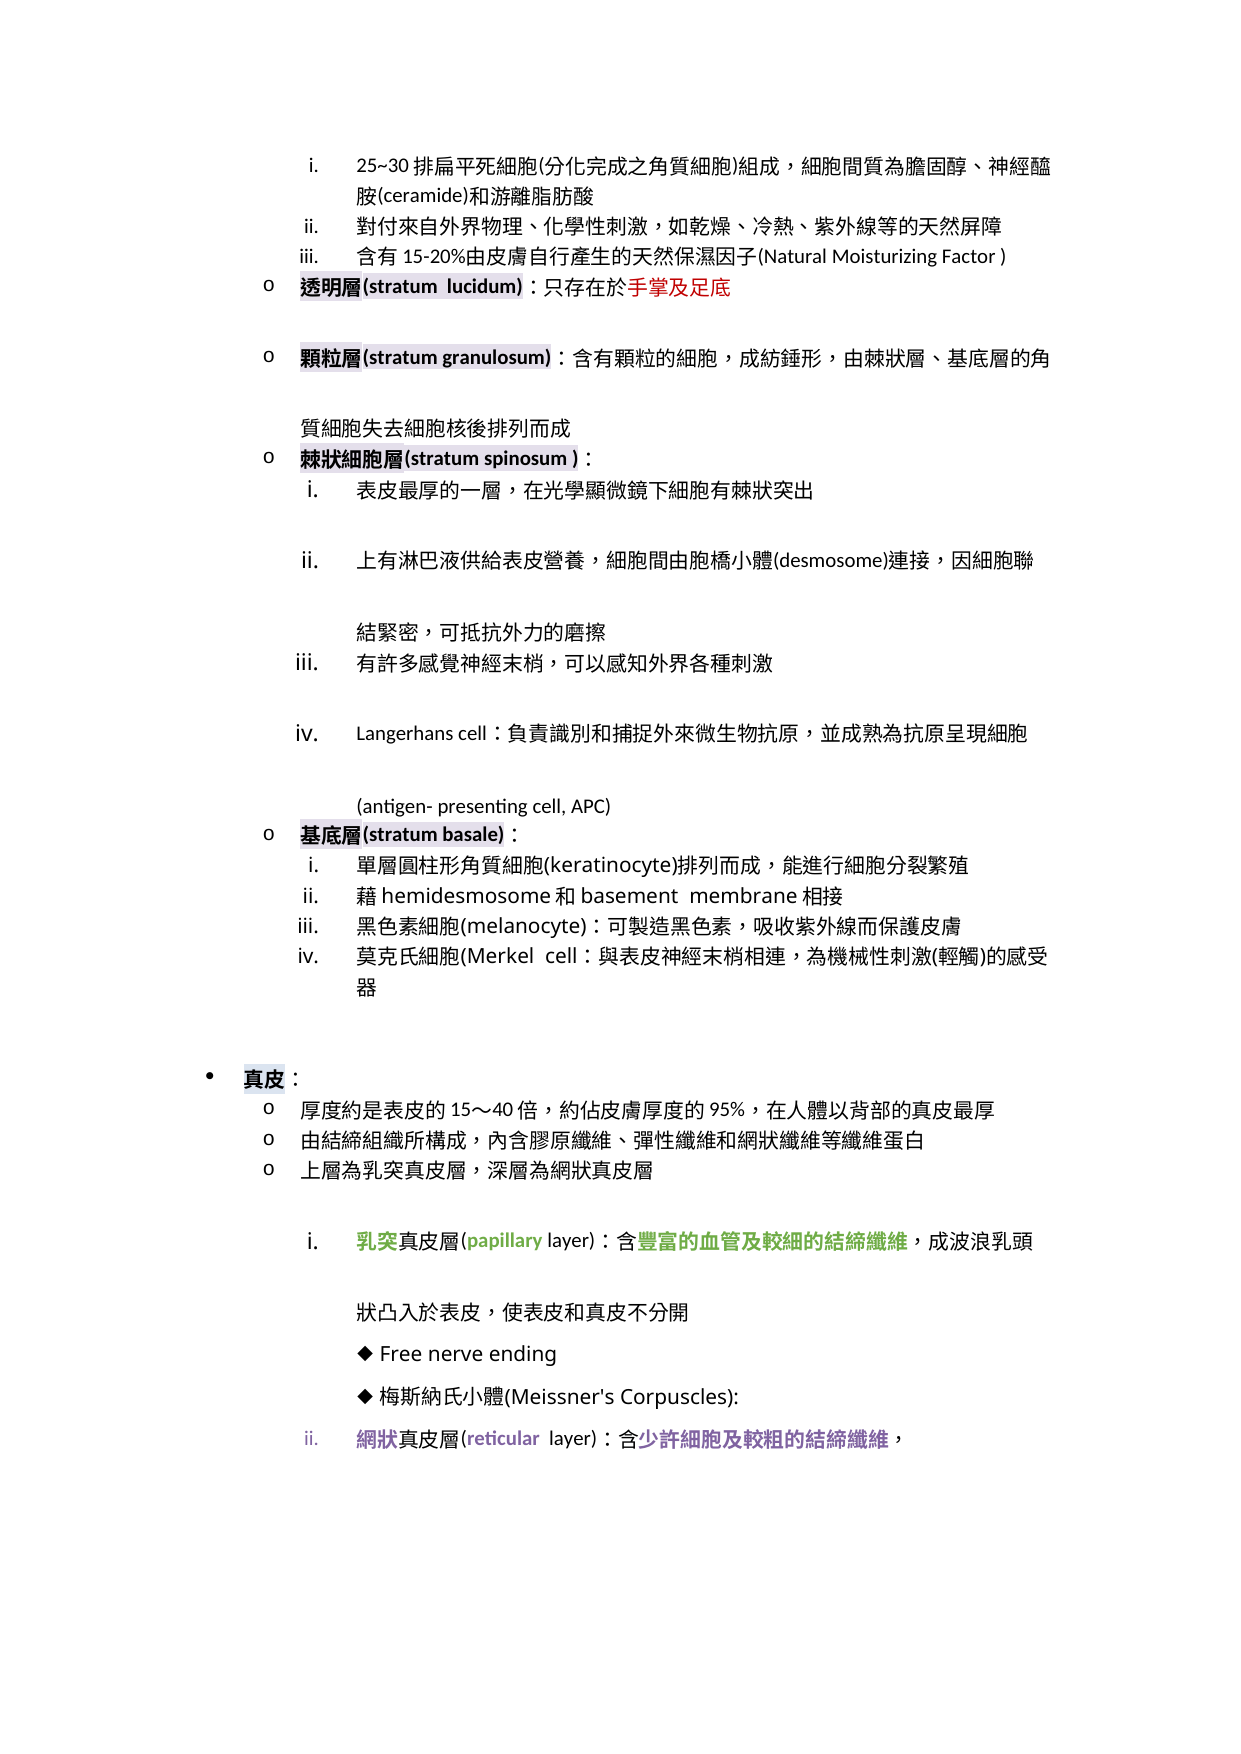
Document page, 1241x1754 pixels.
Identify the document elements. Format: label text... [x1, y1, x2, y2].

list 有許多感覺神經末梢，可以感知外界各種刺激 [319, 646, 1053, 677]
list 莫克氏細胞(Merkel cell：與表皮神經末梢相連，為機械性刺激(輕觸)的感受器 [319, 941, 1053, 1001]
text ⬥ 梅斯納氏小體(Meissner's Corpuscles): [356, 1380, 1053, 1410]
list 上層為乳突真皮層，深層為網狀真皮層 [262, 1154, 1053, 1185]
list 對付來自外界物理、化學性刺激，如乾燥、冷熱、紫外線等的天然屏障 [319, 210, 1053, 241]
list 網狀真皮層(reticular layer)：含少許細胞及較粗的結締纖維， [319, 1423, 1053, 1453]
list 基底層(stratum basale)： [362, 819, 1053, 849]
list 單層圓柱形角質細胞(keratinocyte)排列而成，能進行細胞分裂繁殖 [319, 849, 1053, 880]
list 上有淋巴液供給表皮營養，細胞間由胞橋小體(desmosome)連接，因細胞聯結緊密，可抵抗外力的磨擦 [319, 504, 1053, 646]
list 黑色素細胞(melanocyte)：可製造黑色素，吸收紫外線而保護皮膚 [319, 910, 1053, 941]
list 透明層(stratum lucidum)：只存在於手掌及足底 [362, 271, 1053, 301]
list 真皮： [206, 1063, 1053, 1094]
list 顆粒層(stratum granulosum)：含有顆粒的細胞，成紡錘形，由棘狀層、基底層的角質細胞失去細胞核後排列而成 [262, 301, 1053, 443]
list 乳突真皮層(papillary layer)：含豐富的血管及較細的結締纖維，成波浪乳頭狀凸入於表皮，使表皮和真皮不分開 [319, 1185, 1053, 1327]
list 表皮最厚的一層，在光學顯微鏡下細胞有棘狀突出 [319, 473, 1053, 504]
list Langerhans cell：負責識別和捕捉外來微生物抗原，並成熟為抗原呈現細胞(antigen- presenting cell, APC) [319, 677, 1053, 819]
list 棘狀細胞層(stratum spinosum )： [404, 443, 1053, 473]
list 25~30排扁平死細胞(分化完成之角質細胞)組成，細胞間質為膽固醇、神經醯胺(ceramide)和游離脂肪酸 [319, 150, 1053, 210]
list 厚度約是表皮的15〜40倍，約佔皮膚厚度的95%，在人體以背部的真皮最厚 [262, 1094, 1053, 1124]
text ⬥ Free nerve ending [356, 1339, 1053, 1368]
list 由結締組織所構成，內含膠原纖維、彈性纖維和網狀纖維等纖維蛋白 [262, 1124, 1053, 1154]
list 藉hemidesmosome和basement membrane相接 [319, 880, 1053, 910]
list 含有15-20%由皮膚自行產生的天然保濕因子(Natural Moisturizing Factor ) [319, 241, 1053, 271]
